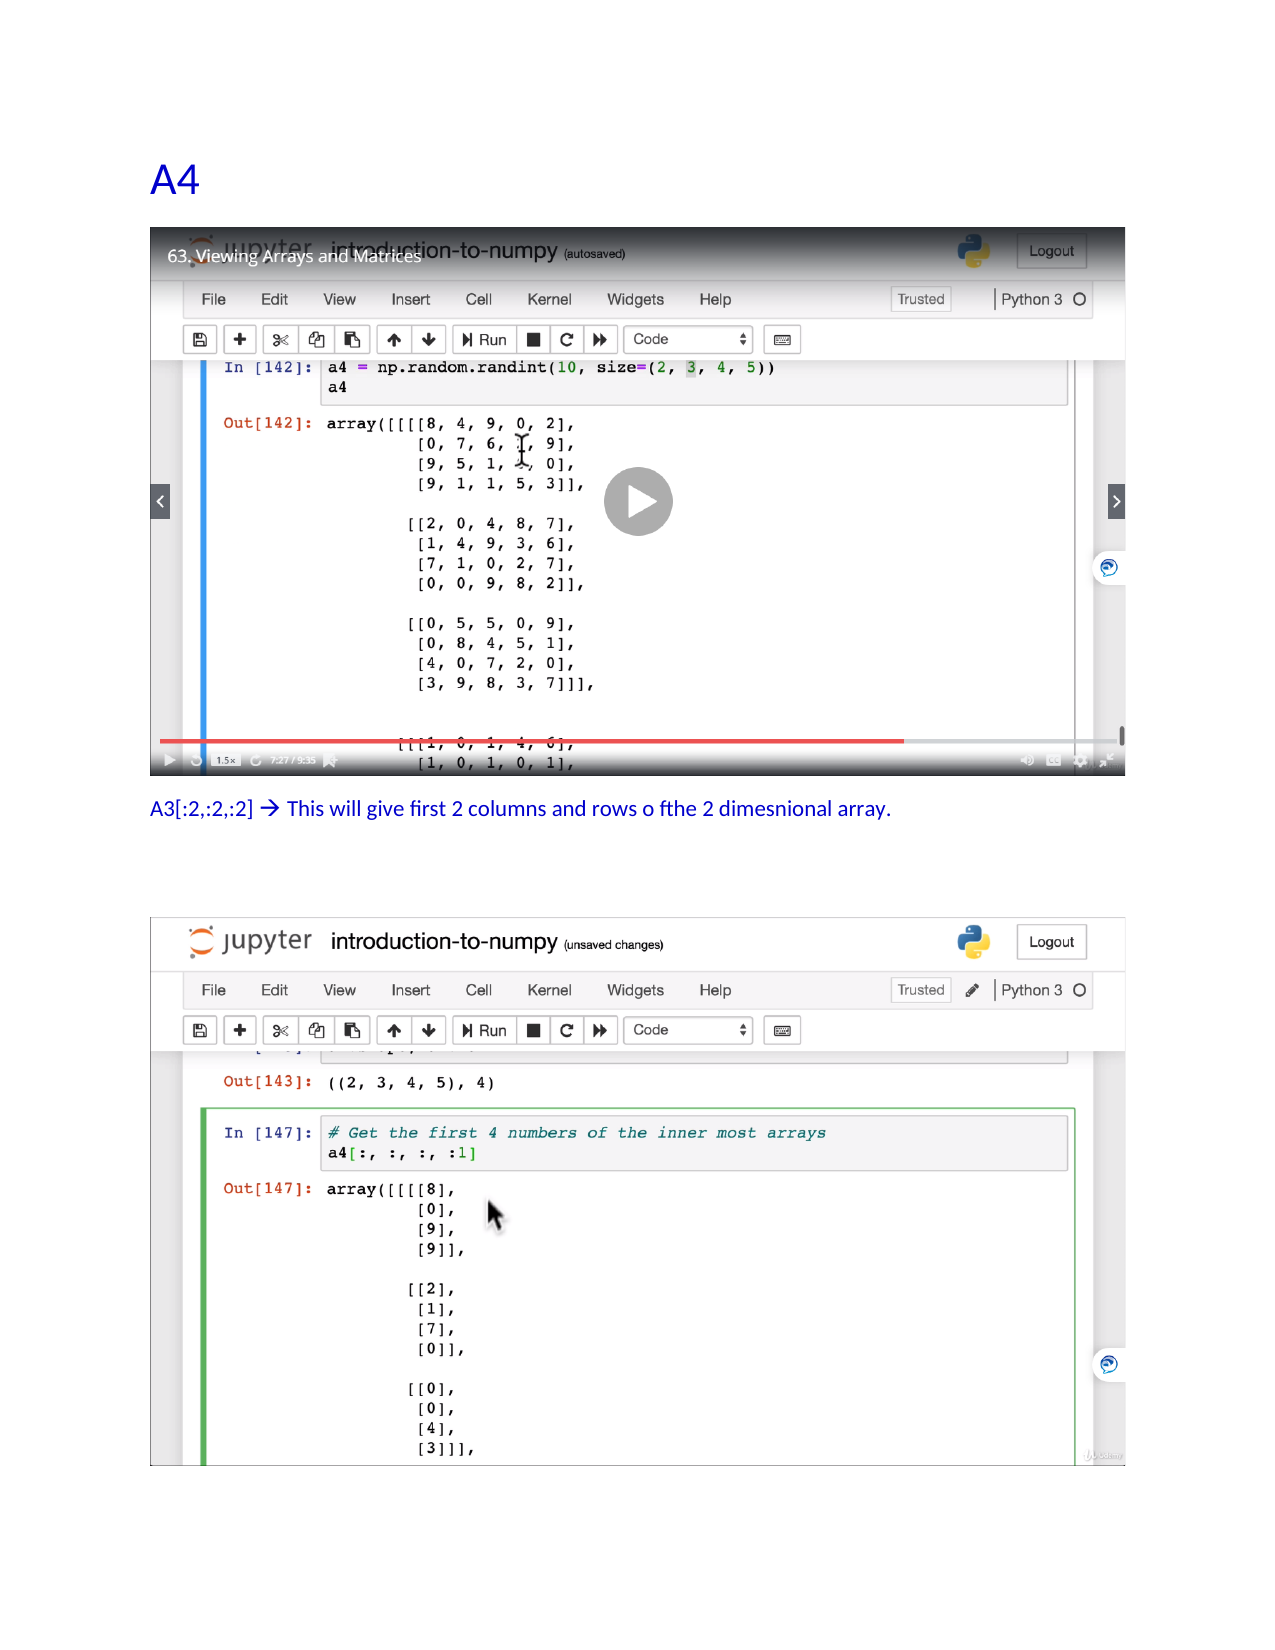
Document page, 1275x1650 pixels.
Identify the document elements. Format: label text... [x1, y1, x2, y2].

text A3[:2,:2,:2] This will give first 2 columns and rows o fthe 2 dimesnional array. [150, 794, 1125, 822]
picture [150, 227, 1125, 776]
picture [150, 917, 1125, 1466]
text A4 [150, 150, 1125, 206]
